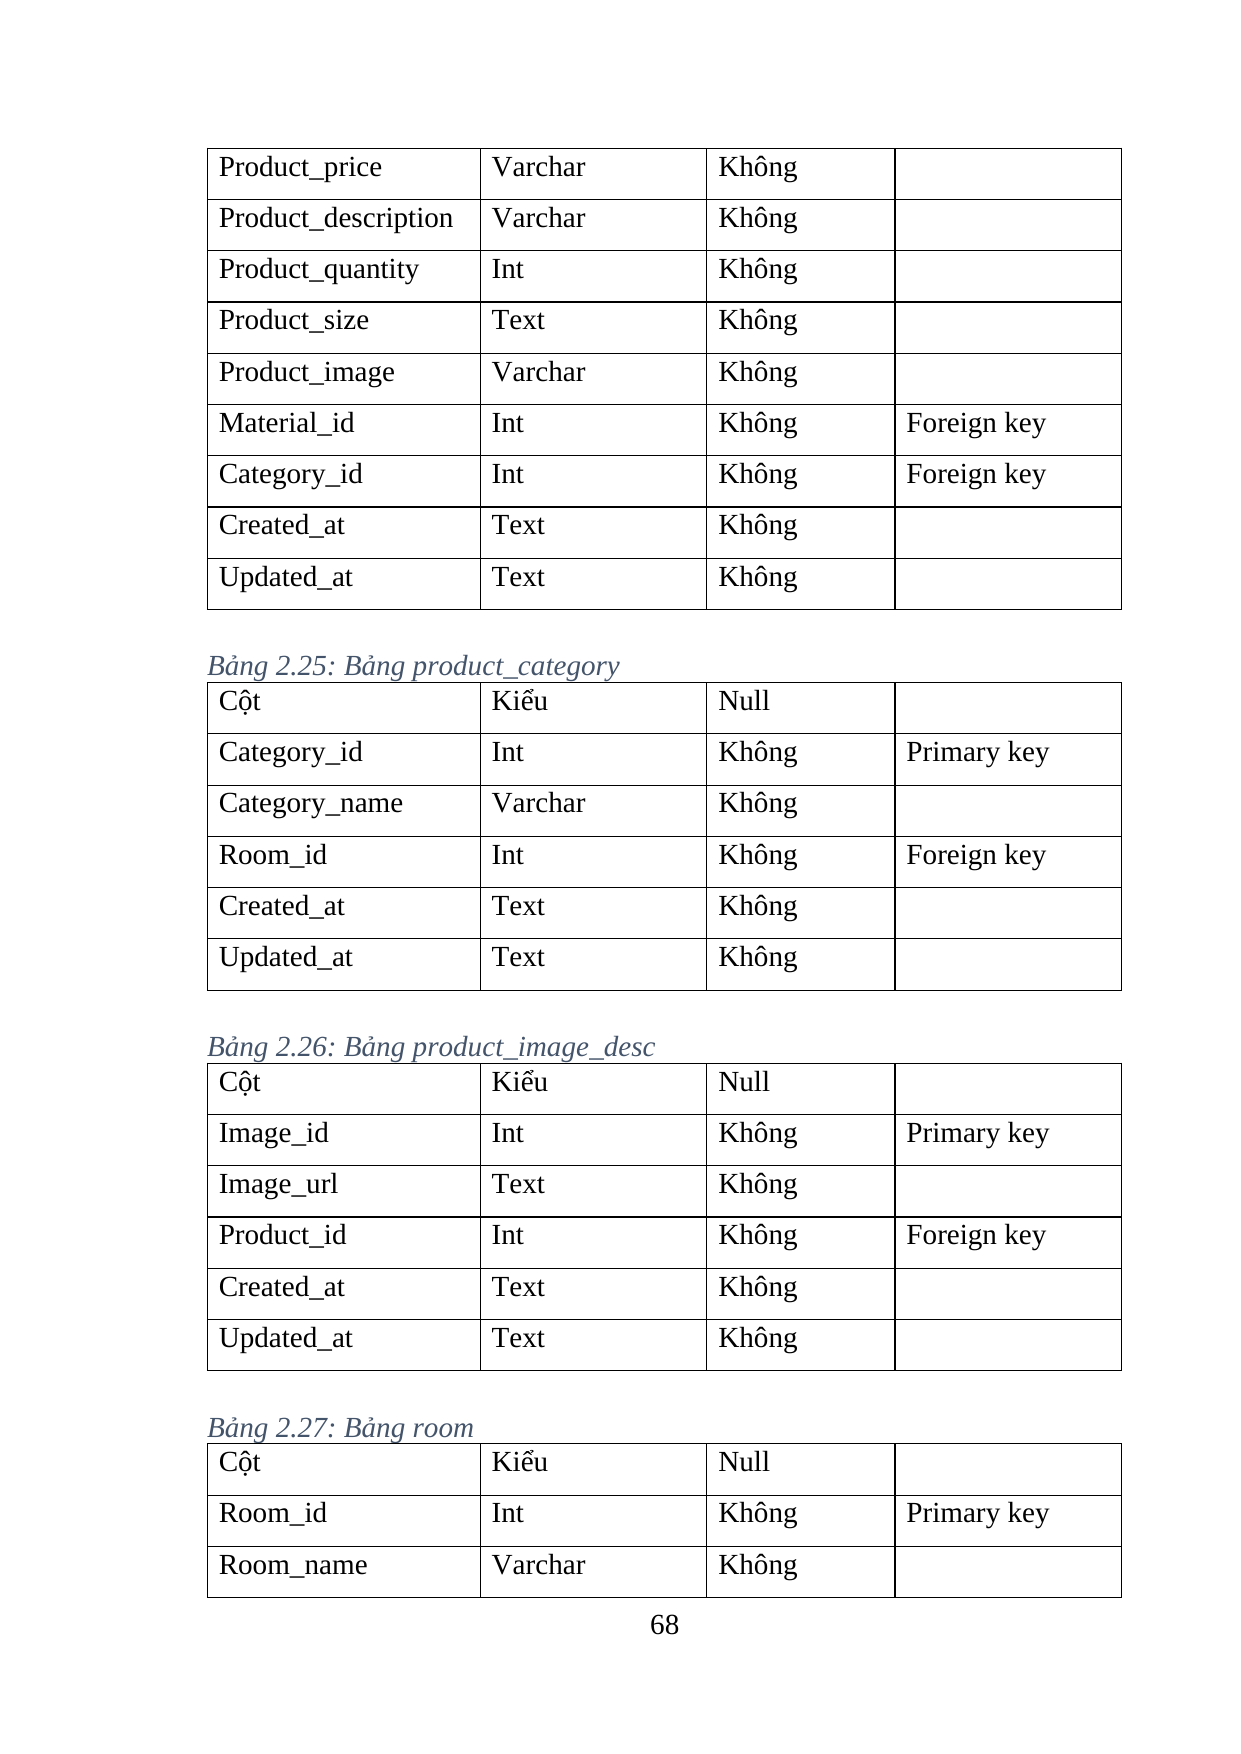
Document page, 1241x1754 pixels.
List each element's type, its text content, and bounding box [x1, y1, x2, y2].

table_cell Int [481, 837, 706, 887]
table_cell Không [707, 1115, 894, 1165]
table_header Cột [208, 683, 480, 733]
table_cell Không [707, 1547, 894, 1597]
table_cell Không [707, 559, 894, 609]
table_cell Updated_at [208, 939, 480, 989]
table_cell Varchar [481, 1547, 706, 1597]
table_cell Varchar [481, 354, 706, 404]
table_header Kiểu [481, 683, 706, 733]
table_cell [896, 303, 1121, 353]
table_cell Primary key [896, 1496, 1121, 1546]
table_cell Updated_at [208, 1320, 480, 1370]
table_cell Int [481, 1496, 706, 1546]
table_cell Product_price [208, 149, 480, 199]
table_cell [896, 251, 1121, 301]
table_cell Không [707, 734, 894, 784]
table_cell Varchar [481, 200, 706, 250]
table_cell Không [707, 837, 894, 887]
table_cell Text [481, 1269, 706, 1319]
table_cell Product_description [208, 200, 480, 250]
table_cell Không [707, 786, 894, 836]
table_cell Foreign key [896, 405, 1121, 455]
table_cell Image_id [208, 1115, 480, 1165]
table_cell Varchar [481, 786, 706, 836]
table_cell [896, 939, 1121, 989]
table_cell Text [481, 1166, 706, 1216]
text Bảng 2.27: Bảng room [207, 1410, 1122, 1443]
table_cell Không [707, 1166, 894, 1216]
table_cell Text [481, 1320, 706, 1370]
table_cell Created_at [208, 1269, 480, 1319]
table_cell Int [481, 734, 706, 784]
table_cell Không [707, 1218, 894, 1268]
table_cell [896, 1269, 1121, 1319]
table_cell [896, 786, 1121, 836]
table_cell [896, 1547, 1121, 1597]
table_cell Không [707, 1496, 894, 1546]
table_cell Int [481, 405, 706, 455]
table_cell Không [707, 303, 894, 353]
table_cell Category_id [208, 456, 480, 506]
table_cell [896, 200, 1121, 250]
table_cell Int [481, 251, 706, 301]
table_cell Created_at [208, 888, 480, 938]
table_cell Room_id [208, 1496, 480, 1546]
table_cell Không [707, 1320, 894, 1370]
table_cell Created_at [208, 508, 480, 558]
table_cell Không [707, 939, 894, 989]
table_cell Text [481, 508, 706, 558]
table_cell Không [707, 149, 894, 199]
table_cell Int [481, 1115, 706, 1165]
table_cell Product_quantity [208, 251, 480, 301]
table_cell Text [481, 559, 706, 609]
table_cell Không [707, 354, 894, 404]
table_cell Text [481, 303, 706, 353]
table_cell Không [707, 200, 894, 250]
table_cell Varchar [481, 149, 706, 199]
table_cell [896, 149, 1121, 199]
table_cell Không [707, 456, 894, 506]
table_cell Foreign key [896, 456, 1121, 506]
table_header [896, 683, 1121, 733]
table_cell Primary key [896, 1115, 1121, 1165]
table_header Null [707, 1064, 894, 1114]
table_cell [896, 888, 1121, 938]
table_cell Product_size [208, 303, 480, 353]
table_cell Category_id [208, 734, 480, 784]
table_cell Không [707, 251, 894, 301]
table_cell Product_id [208, 1218, 480, 1268]
table_cell [896, 354, 1121, 404]
table_cell [896, 508, 1121, 558]
table_cell Text [481, 888, 706, 938]
table_header [896, 1064, 1121, 1114]
table_header Kiểu [481, 1064, 706, 1114]
table_header Null [707, 683, 894, 733]
table_cell Category_name [208, 786, 480, 836]
table_cell Material_id [208, 405, 480, 455]
table_header [896, 1444, 1121, 1494]
table_cell Updated_at [208, 559, 480, 609]
table_cell Image_url [208, 1166, 480, 1216]
table_cell Primary key [896, 734, 1121, 784]
table_cell Int [481, 456, 706, 506]
text Bảng 2.26: Bảng product_image_desc [207, 1029, 1122, 1063]
table_header Cột [208, 1444, 480, 1494]
table_cell Foreign key [896, 837, 1121, 887]
table_header Null [707, 1444, 894, 1494]
table_cell Text [481, 939, 706, 989]
table_cell Int [481, 1218, 706, 1268]
table_cell Room_name [208, 1547, 480, 1597]
table_cell Không [707, 888, 894, 938]
table_cell Foreign key [896, 1218, 1121, 1268]
table_cell Không [707, 405, 894, 455]
table_cell [896, 1320, 1121, 1370]
table_cell Không [707, 1269, 894, 1319]
table_cell Product_image [208, 354, 480, 404]
table_header Kiểu [481, 1444, 706, 1494]
table_cell [896, 1166, 1121, 1216]
table_cell Không [707, 508, 894, 558]
table_cell [896, 559, 1121, 609]
text Bảng 2.25: Bảng product_category [207, 648, 1122, 682]
table_header Cột [208, 1064, 480, 1114]
table_cell Room_id [208, 837, 480, 887]
